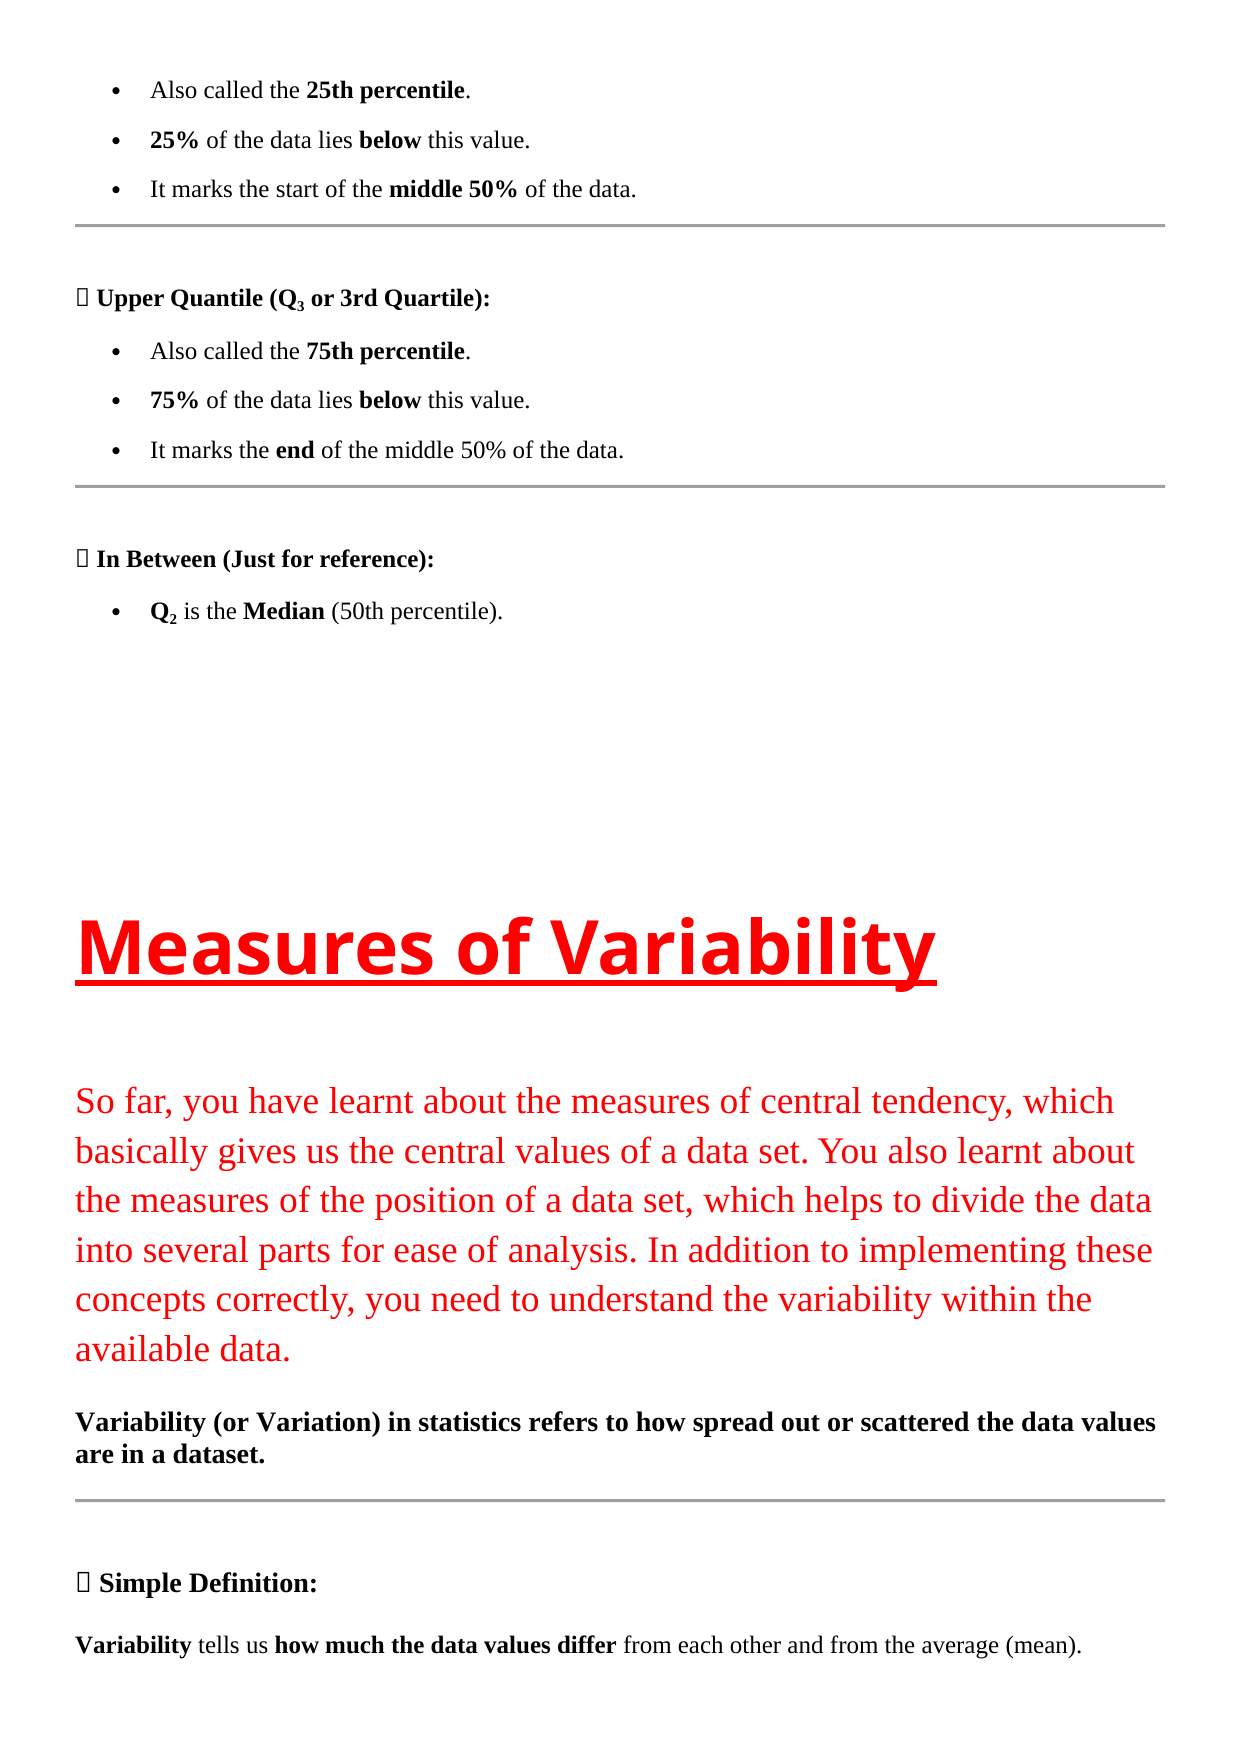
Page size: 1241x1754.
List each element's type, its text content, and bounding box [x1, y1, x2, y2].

list Also called the 75th percentile. [112, 336, 1165, 364]
text Variability tells us how much the data values differ from each other and from the average (mean). [75, 1630, 1165, 1658]
text ✅ Simple Definition: [75, 1562, 1165, 1601]
list It marks the end of the middle 50% of the data. [112, 435, 1165, 464]
list 75% of the data lies below this value. [112, 385, 1165, 414]
text Measures of Variability [75, 894, 1165, 997]
list Q₂ is the Median (50th percentile). [112, 596, 1165, 625]
text 🔹 In Between (Just for reference): [75, 541, 1165, 575]
text So far, you have learnt about the measures of central tendency, which basically gives us the central values of a data set. You also learnt about the measures of the position of a data set, which helps to divide the data into several parts for ease of analysis. In addition to implementing these concepts correctly, you need to understand the variability within the available data. [75, 1078, 1165, 1369]
list It marks the start of the middle 50% of the data. [112, 174, 1165, 203]
list Also called the 25th percentile. [112, 75, 1165, 104]
list 25% of the data lies below this value. [112, 125, 1165, 153]
text Variability (or Variation) in statistics refers to how spread out or scattered the data values are in a dataset. [75, 1405, 1165, 1470]
text 🔹 Upper Quantile (Q₃ or 3rd Quartile): [75, 280, 1165, 314]
